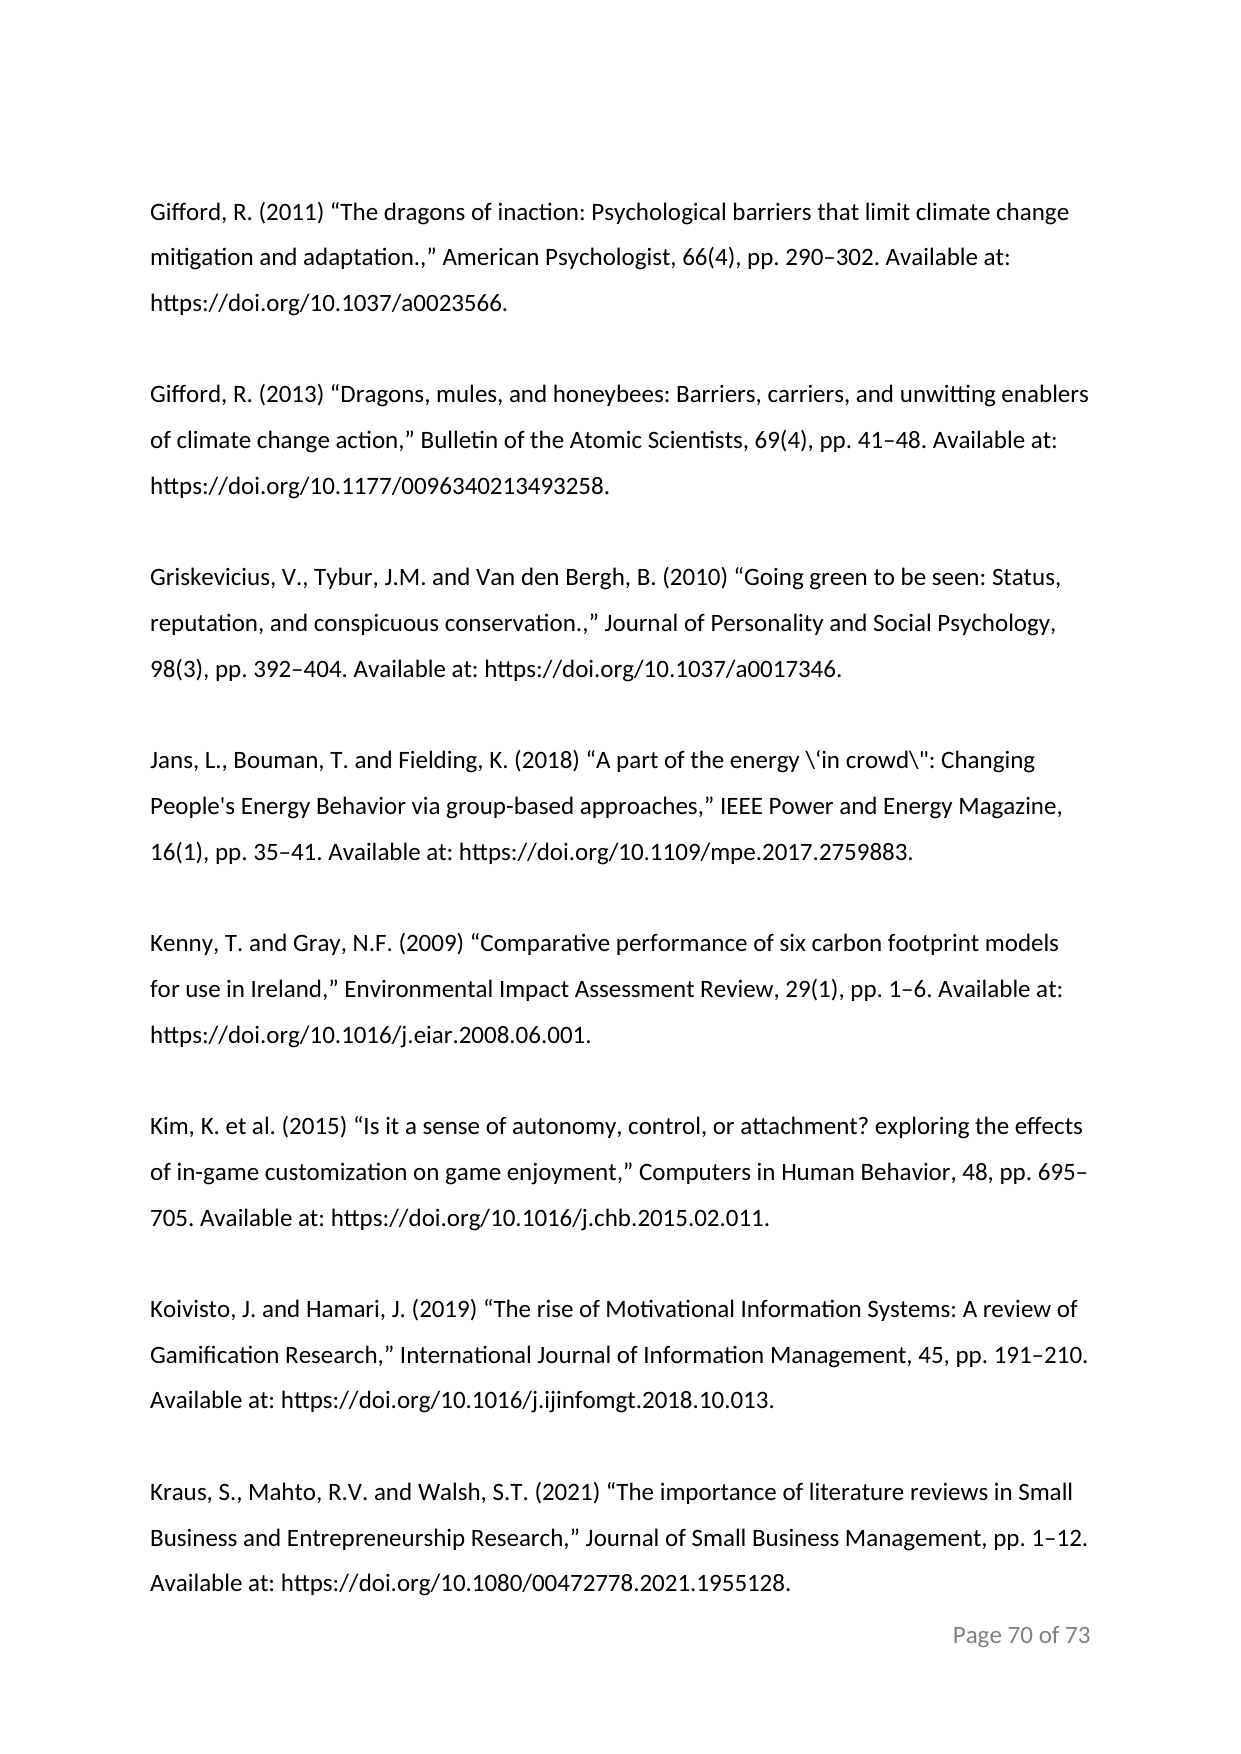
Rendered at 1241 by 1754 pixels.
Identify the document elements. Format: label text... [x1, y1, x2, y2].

text Gifford, R. (2013) “Dragons, mules, and honeybees: Barriers, carriers, and unwitting enablers of climate change action,” Bulletin of the Atomic Scientists, 69(4), pp. 41–48. Available at: https://doi.org/10.1177/0096340213493258. [150, 150, 1090, 272]
text Kenny, T. and Gray, N.F. (2009) “Comparative performance of six carbon footprint models for use in Ireland,” Environmental Impact Assessment Review, 29(1), pp. 1–6. Available at: https://doi.org/10.1016/j.eiar.2008.06.001. [150, 699, 1090, 821]
text Mulrow, J. et al. (2019) “The state of carbon footprint calculators: An evaluation of calculator design and user interaction features,” Sustainable Production and Consumption, 18, pp. 33–40. Available at: https://doi.org/10.1016/j.spc.2018.12.001. [150, 1430, 1090, 1552]
text Kim, K. et al. (2015) “Is it a sense of autonomy, control, or attachment? exploring the effects of in-game customization on game enjoyment,” Computers in Human Behavior, 48, pp. 695–705. Available at: https://doi.org/10.1016/j.chb.2015.02.011. [150, 882, 1090, 1004]
text Jans, L., Bouman, T. and Fielding, K. (2018) “A part of the energy \‘in crowd\": Changing People's Energy Behavior via group-based approaches,” IEEE Power and Energy Magazine, 16(1), pp. 35–41. Available at: https://doi.org/10.1109/mpe.2017.2759883. [150, 516, 1090, 638]
text Koivisto, J. and Hamari, J. (2019) “The rise of Motivational Information Systems: A review of Gamification Research,” International Journal of Information Management, 45, pp. 191–210. Available at: https://doi.org/10.1016/j.ijinfomgt.2018.10.013. [150, 1064, 1090, 1187]
text Kraus, S., Mahto, R.V. and Walsh, S.T. (2021) “The importance of literature reviews in Small Business and Entrepreneurship Research,” Journal of Small Business Management, pp. 1–12. Available at: https://doi.org/10.1080/00472778.2021.1955128. [150, 1247, 1090, 1369]
text Griskevicius, V., Tybur, J.M. and Van den Bergh, B. (2010) “Going green to be seen: Status, reputation, and conspicuous conservation.,” Journal of Personality and Social Psychology, 98(3), pp. 392–404. Available at: https://doi.org/10.1037/a0017346. [150, 333, 1090, 455]
